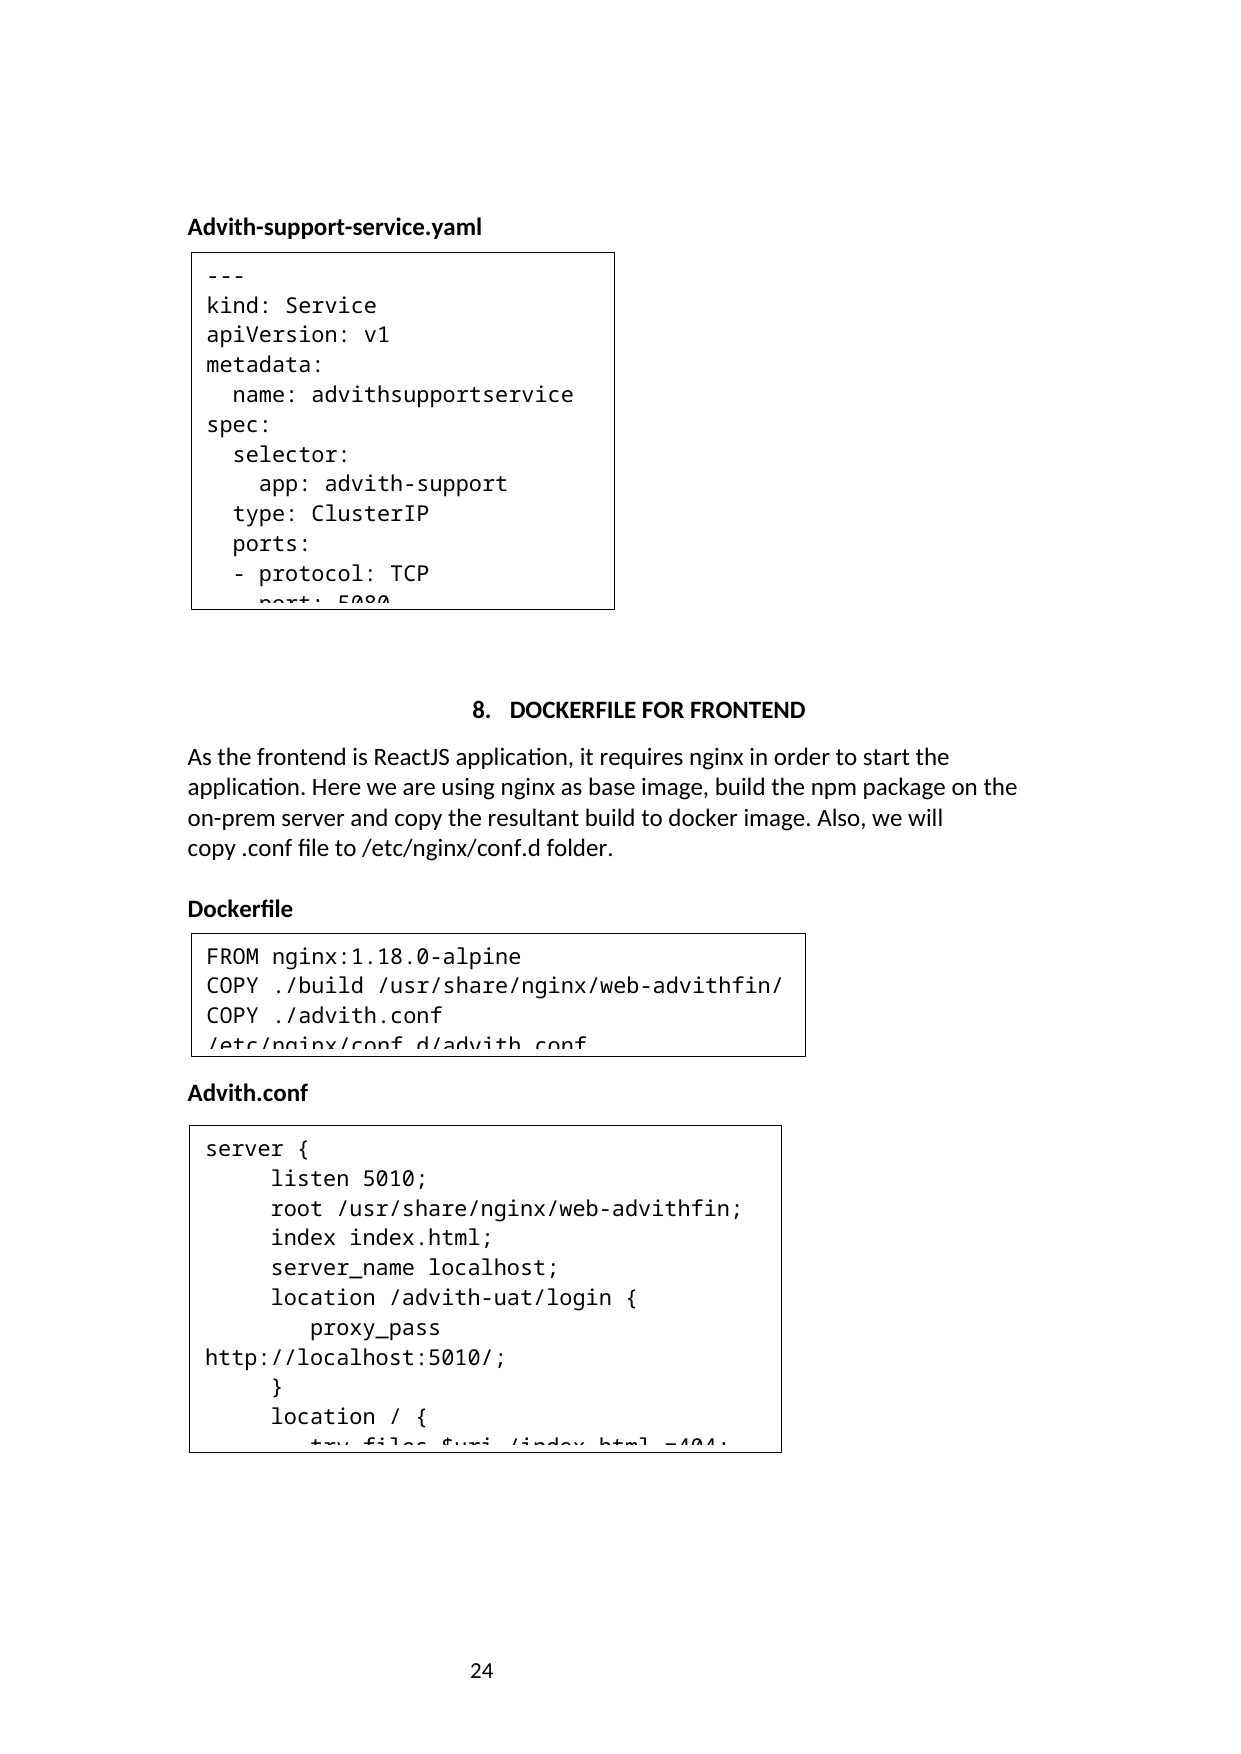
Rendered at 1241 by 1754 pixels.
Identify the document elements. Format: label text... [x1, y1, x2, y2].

subtitle DOCKERFILE FOR FRONTEND [225, 694, 1053, 724]
text Dockerfile [187, 894, 1053, 924]
text Advith.conf [187, 1077, 1053, 1107]
text As the frontend is ReactJS application, it requires nginx in order to start the application. Here we are using nginx as base image, build the npm package on the on-prem server and copy the resultant build to docker image. Also, we will copy .conf file to /etc/nginx/conf.d folder. [187, 741, 1053, 863]
text Advith-support-service.yaml [187, 211, 1053, 242]
